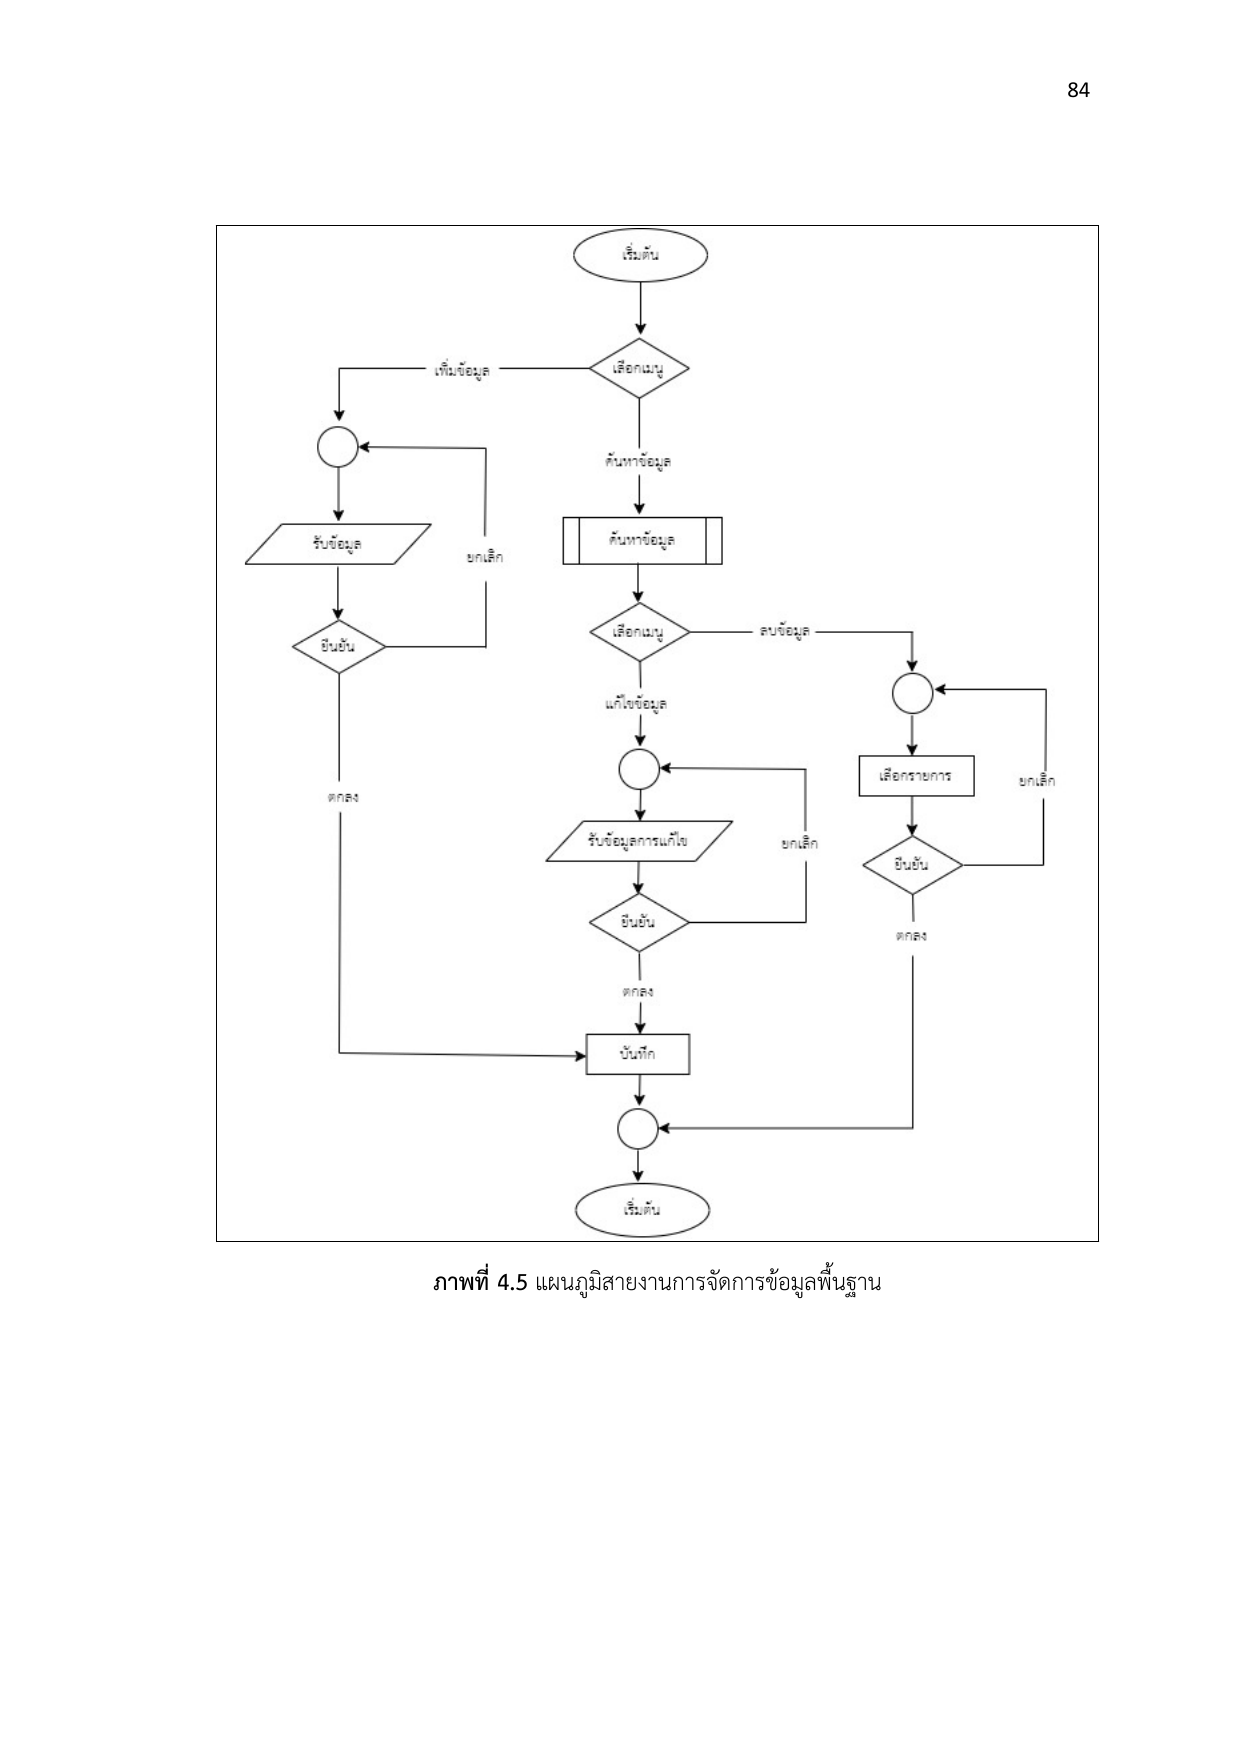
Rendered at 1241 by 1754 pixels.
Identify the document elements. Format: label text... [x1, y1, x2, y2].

picture [244, 228, 1071, 1239]
text ภาพที่ 4.5 แผนภูมิสายงานการจัดการข้อมูลพื้นฐาน [225, 1261, 1090, 1299]
